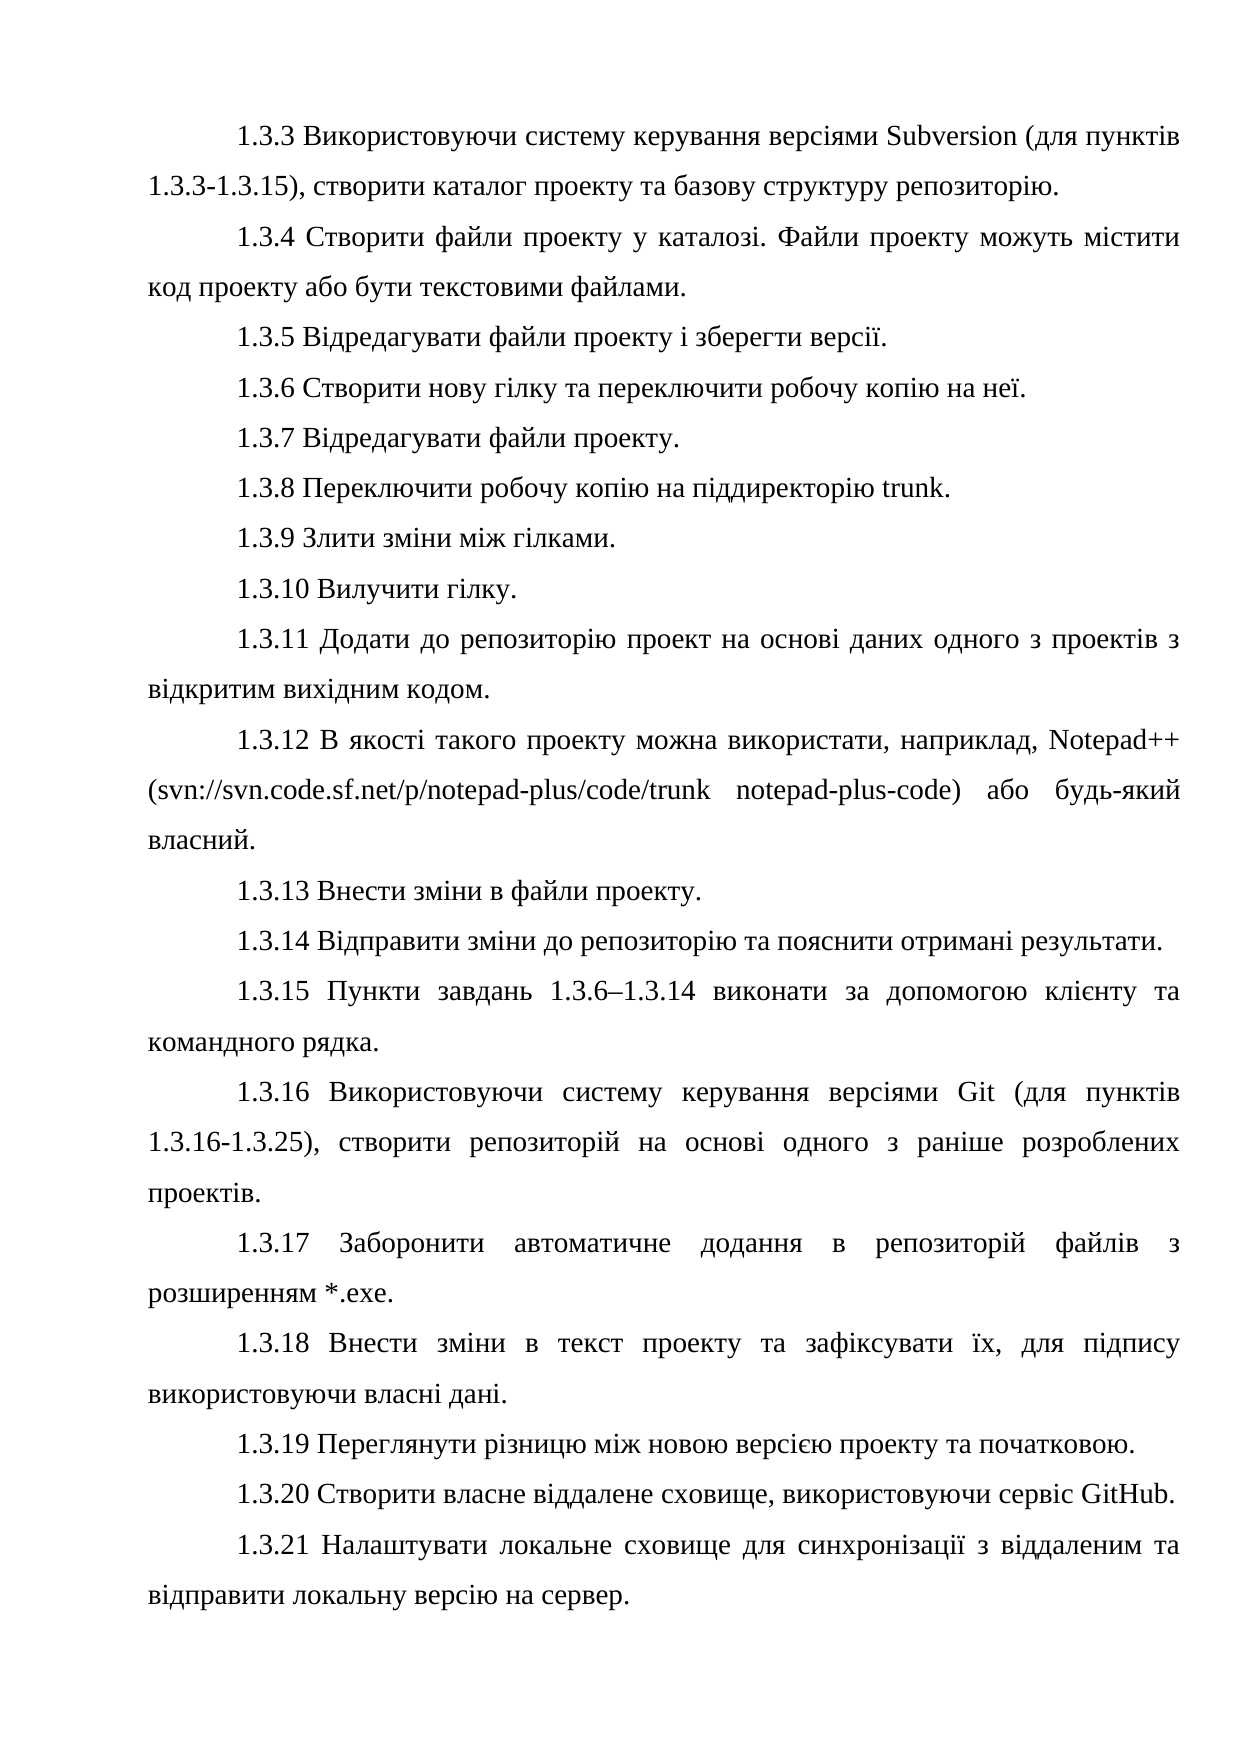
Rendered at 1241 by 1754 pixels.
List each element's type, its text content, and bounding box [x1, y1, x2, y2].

text 1.3.10 Вилучити гілку. [148, 571, 1181, 604]
text 1.3.4 Створити файли проекту у каталозі. Файли проекту можуть містити код проекту або бути текстовими файлами. [148, 219, 1181, 303]
text 1.3.11 Додати до репозиторію проект на основі даних одного з проектів з відкритим вихідним кодом. [148, 621, 1181, 705]
text 1.3.12 В якості такого проекту можна використати, наприклад, Notepad++ (svn://svn.code.sf.net/p/notepad-plus/code/trunk notepad-plus-code) або будь-який власний. [148, 722, 1181, 856]
text 1.3.17 Заборонити автоматичне додання в репозиторій файлів з розширенням *.exe. [148, 1225, 1181, 1309]
text 1.3.14 Відправити зміни до репозиторію та пояснити отримані результати. [148, 923, 1181, 957]
text 1.3.6 Створити нову гілку та переключити робочу копію на неї. [148, 370, 1181, 403]
text 1.3.16 Використовуючи систему керування версіями Git (для пунктів 1.3.16-1.3.25), створити репозиторій на основі одного з раніше розроблених проектів. [148, 1074, 1181, 1208]
text 1.3.19 Переглянути різницю між новою версією проекту та початковою. [148, 1426, 1181, 1460]
text 1.3.3 Використовуючи систему керування версіями Subversion (для пунктів 1.3.3-1.3.15), створити каталог проекту та базову структуру репозиторію. [148, 118, 1181, 202]
text 1.3.18 Внести зміни в текст проекту та зафіксувати їх, для підпису використовуючи власні дані. [148, 1326, 1181, 1409]
text 1.3.20 Створити власне віддалене сховище, використовуючи сервіс GitHub. [148, 1477, 1181, 1510]
text 1.3.21 Налаштувати локальне сховище для синхронізації з віддаленим та відправити локальну версію на сервер. [148, 1527, 1181, 1611]
text 1.3.15 Пункти завдань 1.3.6–1.3.14 виконати за допомогою клієнту та командного рядка. [148, 973, 1181, 1057]
text 1.3.9 Злити зміни між гілками. [148, 521, 1181, 554]
text 1.3.7 Відредагувати файли проекту. [148, 420, 1181, 453]
text 1.3.13 Внести зміни в файли проекту. [148, 873, 1181, 906]
text 1.3.8 Переключити робочу копію на піддиректорію trunk. [148, 470, 1181, 504]
text 1.3.5 Відредагувати файли проекту і зберегти версії. [148, 319, 1181, 353]
